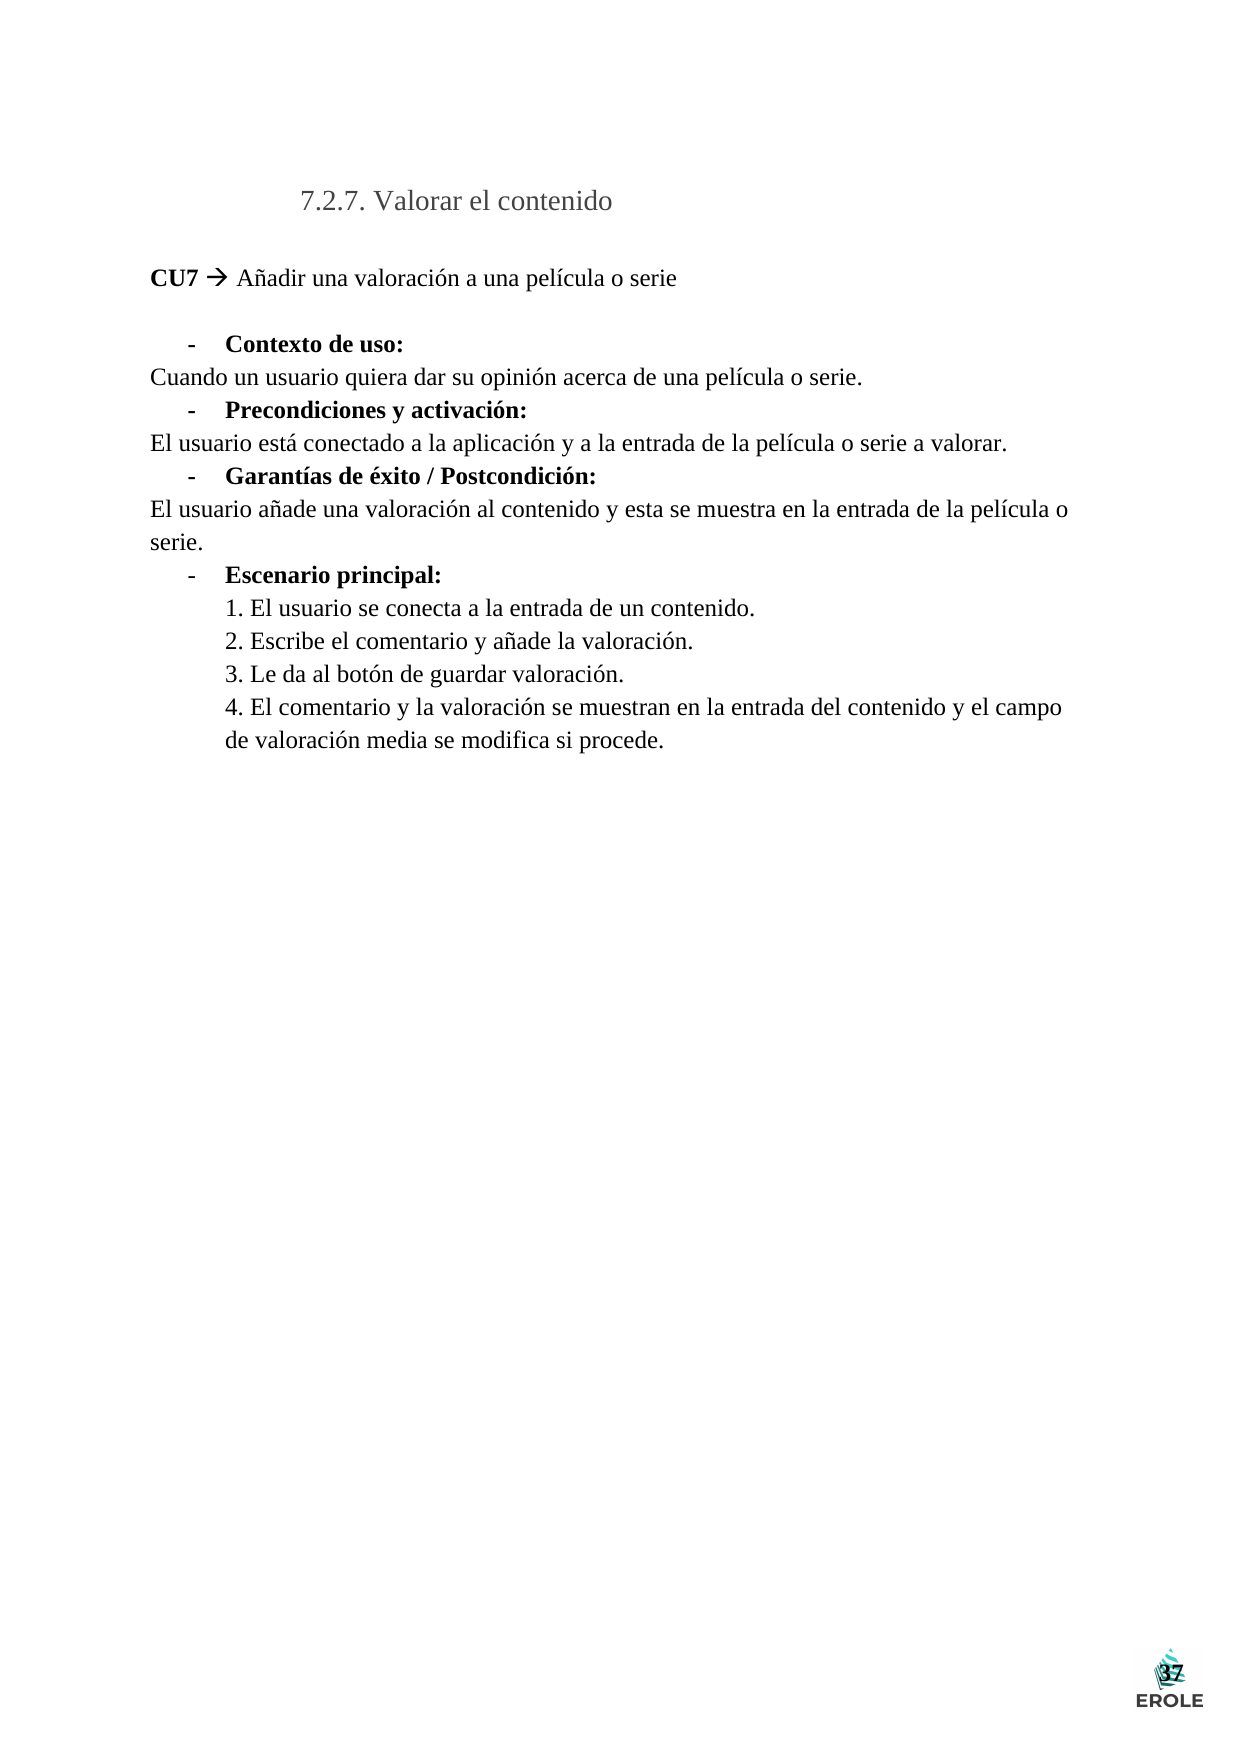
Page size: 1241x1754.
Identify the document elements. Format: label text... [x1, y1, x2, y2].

text Cuando un usuario quiera dar su opinión acerca de una película o serie. [150, 362, 1090, 391]
text 3. Le da al botón de guardar valoración. [150, 659, 1090, 688]
text 1. El usuario se conecta a la entrada de un contenido. [150, 593, 1090, 622]
list Garantías de éxito / Postcondición: [187, 461, 1090, 490]
text CU7 Añadir una valoración a una película o serie [150, 263, 1090, 292]
text El usuario añade una valoración al contenido y esta se muestra en la entrada de la película o serie. [150, 494, 1090, 556]
list Contexto de uso: [187, 329, 1090, 358]
text 4. El comentario y la valoración se muestran en la entrada del contenido y el campo de valoración media se modifica si procede. [225, 692, 1090, 754]
picture [1132, 1647, 1205, 1709]
subtitle 7.2.7. Valorar el contenido [225, 183, 1090, 217]
list Precondiciones y activación: [187, 395, 1090, 424]
text 2. Escribe el comentario y añade la valoración. [150, 626, 1090, 655]
text - Escenario principal: [150, 560, 1090, 589]
text El usuario está conectado a la aplicación y a la entrada de la película o serie a valorar. [150, 428, 1090, 457]
